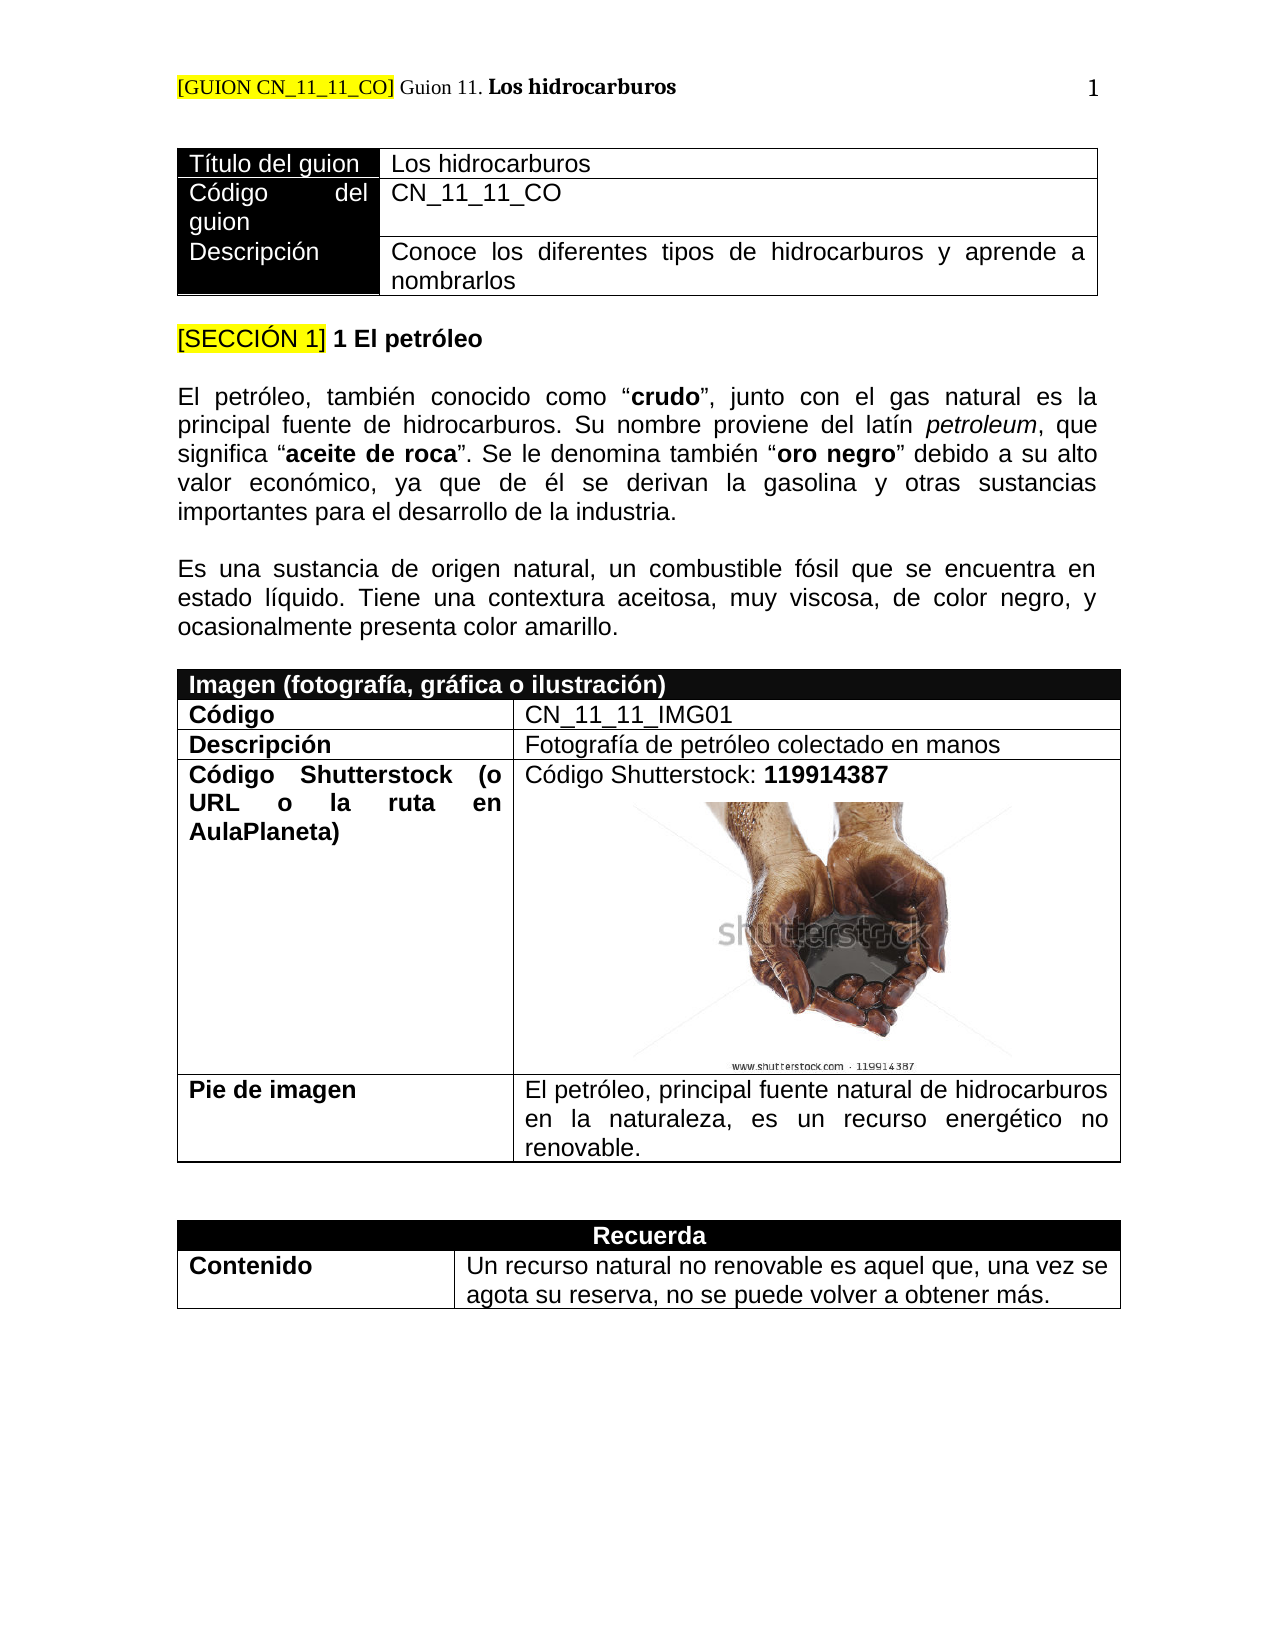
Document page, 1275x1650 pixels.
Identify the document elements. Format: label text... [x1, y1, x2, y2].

table_cell Código Shutterstock (o URL o la ruta en AulaPlaneta) [178, 760, 513, 1074]
table_cell CN_11_11_IMG01 [514, 700, 1120, 729]
table_cell Código Shutterstock: 119914387 [514, 760, 1120, 1074]
table_header Los hidrocarburos [380, 149, 1097, 177]
text El petróleo, también conocido como “crudo”, junto con el gas natural es la principal fuente de hidrocarburos. Su nombre proviene del latín petroleum, que significa “aceite de roca”. Se le denomina también “oro negro” debido a su alto valor económico, ya que de él se derivan la gasolina y otras sustancias importantes para el desarrollo de la industria. [177, 382, 1098, 526]
table_cell El petróleo, principal fuente natural de hidrocarburos en la naturaleza, es un recurso energético no renovable. [514, 1075, 1120, 1161]
text Es una sustancia de origen natural, un combustible fósil que se encuentra en estado líquido. Tiene una contextura aceitosa, muy viscosa, de color negro, y ocasionalmente presenta color amarillo. [177, 554, 1098, 641]
table_header Imagen (fotografía, gráfica o ilustración) [178, 670, 1120, 699]
table_cell Pie de imagen [178, 1075, 513, 1161]
table_cell Conoce los diferentes tipos de hidrocarburos y aprende a nombrarlos [380, 237, 1097, 294]
table_cell Contenido [178, 1251, 454, 1308]
table_cell Un recurso natural no renovable es aquel que, una vez se agota su reserva, no se puede volver a obtener más. [455, 1251, 1120, 1308]
table_cell Fotografía de petróleo colectado en manos [514, 730, 1120, 759]
table_cell Descripción [178, 730, 513, 759]
table_cell Código del guion [178, 179, 379, 236]
picture [630, 802, 1012, 1071]
table_header Recuerda [178, 1221, 1120, 1250]
table_header Título del guion [178, 149, 379, 177]
table_cell Descripción [178, 237, 379, 294]
text [SECCIÓN 1] 1 El petróleo [326, 324, 1098, 353]
table_cell Código [178, 700, 513, 729]
table_cell CN_11_11_CO [380, 179, 1097, 236]
